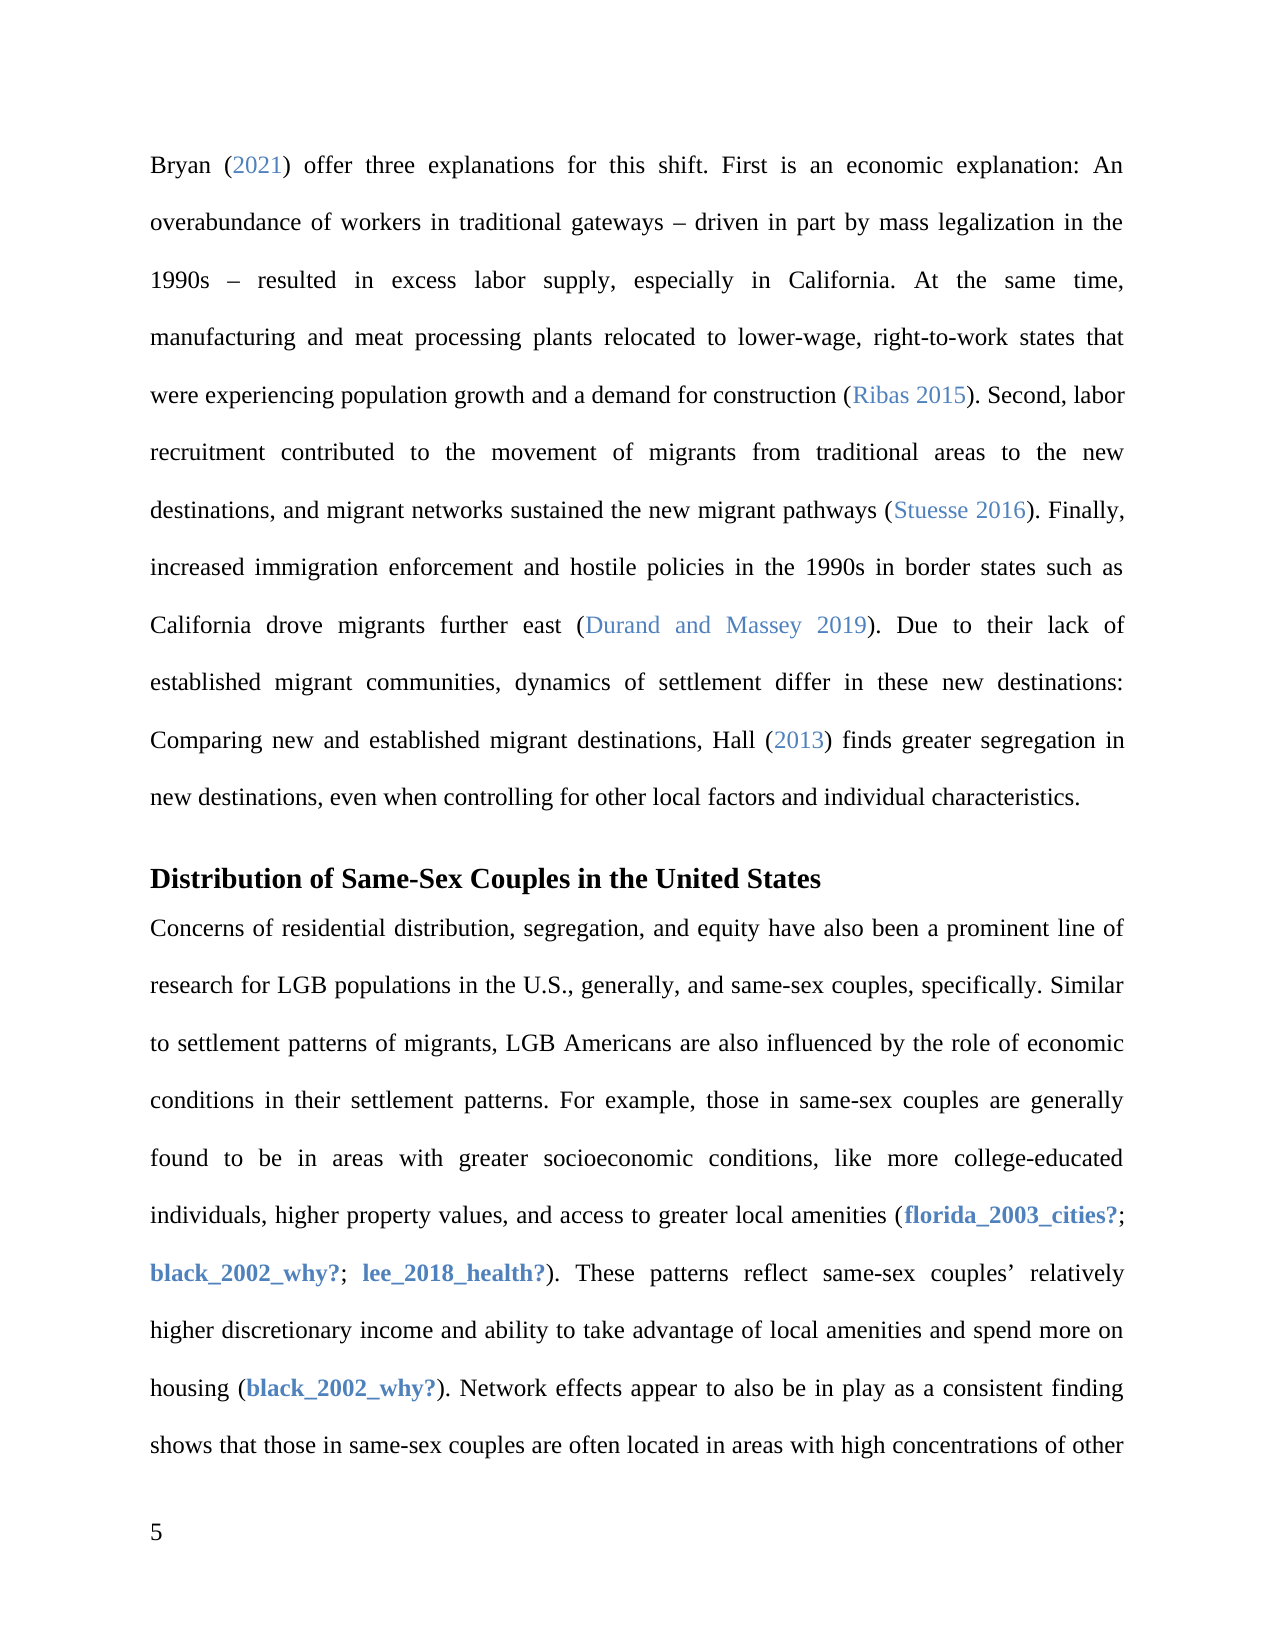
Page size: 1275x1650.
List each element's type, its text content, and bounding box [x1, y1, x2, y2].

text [150, 150, 1125, 811]
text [150, 913, 1125, 1459]
subtitle Distribution of Same-Sex Couples in the United States [150, 861, 1125, 894]
